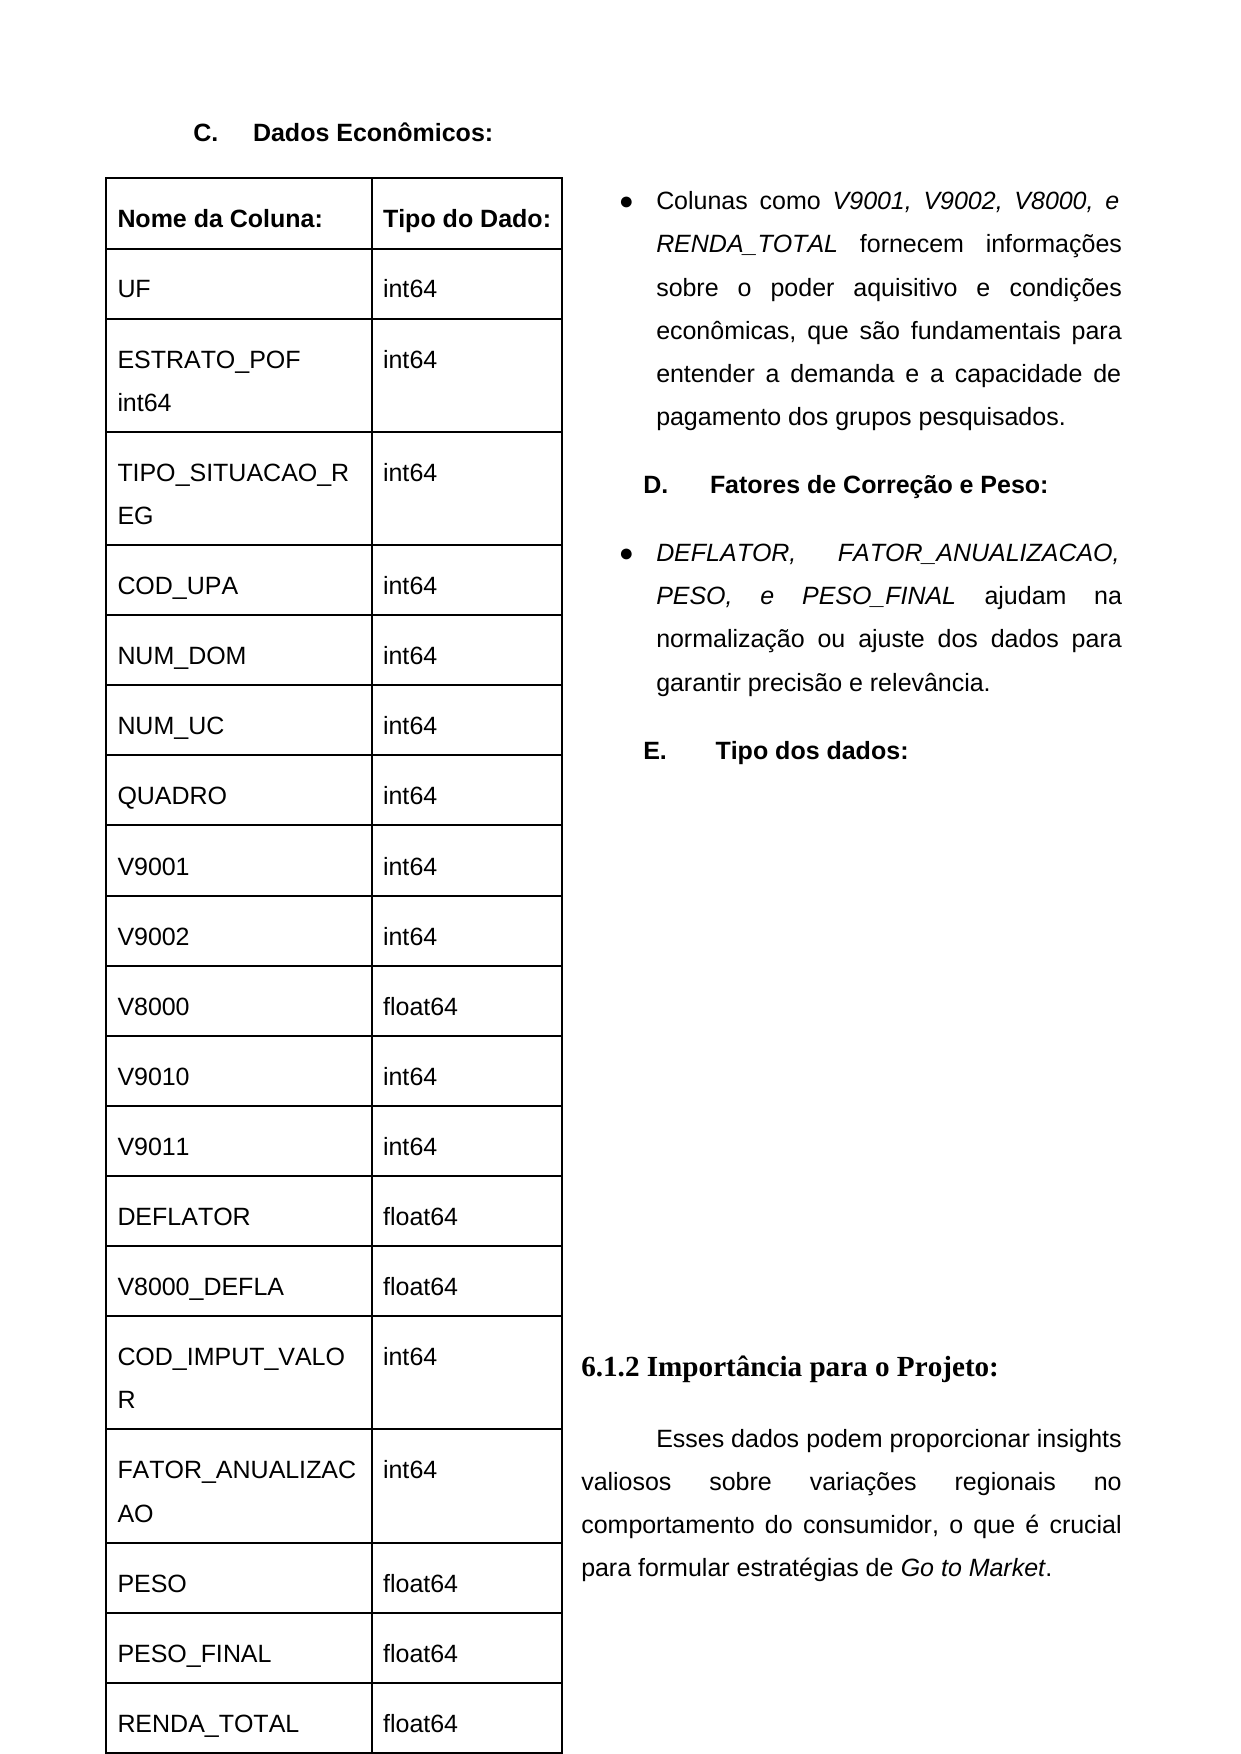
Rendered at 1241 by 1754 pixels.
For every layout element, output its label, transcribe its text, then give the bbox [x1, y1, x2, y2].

table_cell int64 [373, 1430, 561, 1542]
table_cell DEFLATOR [107, 1177, 371, 1245]
table_cell int64 [373, 250, 561, 317]
table_cell int64 [373, 616, 561, 684]
text Esses dados podem proporcionar insights valiosos sobre variações regionais no comportamento do consumidor, o que é crucial para formular estratégias de Go to Market. [563, 1424, 1122, 1582]
table_cell int64 [373, 1317, 561, 1428]
text D. Fatores de Correção e Peso: [563, 470, 1122, 499]
table_cell int64 [373, 320, 561, 431]
list DEFLATOR, FATOR_ANUALIZACAO, PESO, e PESO_FINAL ajudam na normalização ou ajuste dos dados para garantir precisão e relevância. [563, 538, 1122, 696]
table_cell float64 [373, 967, 561, 1035]
table_header Nome da Coluna: [107, 179, 371, 247]
table_cell V9001 [107, 826, 371, 894]
table_cell ESTRATO_POF int64 [107, 320, 371, 431]
table_cell NUM_UC [107, 686, 371, 754]
table_cell UF [107, 250, 371, 317]
table_cell V8000 [107, 967, 371, 1035]
table_cell V9010 [107, 1037, 371, 1105]
table_cell V8000_DEFLA [107, 1247, 371, 1315]
table_header Tipo do Dado: [373, 179, 561, 247]
table_cell V9011 [107, 1107, 371, 1175]
table_cell int64 [373, 433, 561, 544]
table_cell PESO [107, 1544, 371, 1612]
table_cell COD_UPA [107, 546, 371, 614]
table_cell V9002 [107, 897, 371, 964]
table_cell TIPO_SITUACAO_REG [107, 433, 371, 544]
subtitle 6.1.2 Importância para o Projeto: [563, 1349, 1122, 1382]
table_cell NUM_DOM [107, 616, 371, 684]
table_cell float64 [373, 1544, 561, 1612]
table_cell COD_IMPUT_VALOR [107, 1317, 371, 1428]
table_cell float64 [373, 1684, 561, 1752]
table_cell float64 [373, 1247, 561, 1315]
table_cell RENDA_TOTAL [107, 1684, 371, 1752]
table_cell FATOR_ANUALIZACAO [107, 1430, 371, 1542]
table_cell int64 [373, 897, 561, 964]
table_cell int64 [373, 1107, 561, 1175]
table_cell int64 [373, 826, 561, 894]
table_cell float64 [373, 1177, 561, 1245]
text E. Tipo dos dados: [563, 736, 1122, 764]
text C. Dados Econômicos: [118, 118, 1122, 147]
table_cell int64 [373, 756, 561, 824]
table_cell int64 [373, 686, 561, 754]
table_cell int64 [373, 546, 561, 614]
table_cell int64 [373, 1037, 561, 1105]
table_cell PESO_FINAL [107, 1614, 371, 1682]
table_cell QUADRO [107, 756, 371, 824]
table_cell float64 [373, 1614, 561, 1682]
list Colunas como V9001, V9002, V8000, e RENDA_TOTAL fornecem informações sobre o poder aquisitivo e condições econômicas, que são fundamentais para entender a demanda e a capacidade de pagamento dos grupos pesquisados. [563, 186, 1122, 431]
